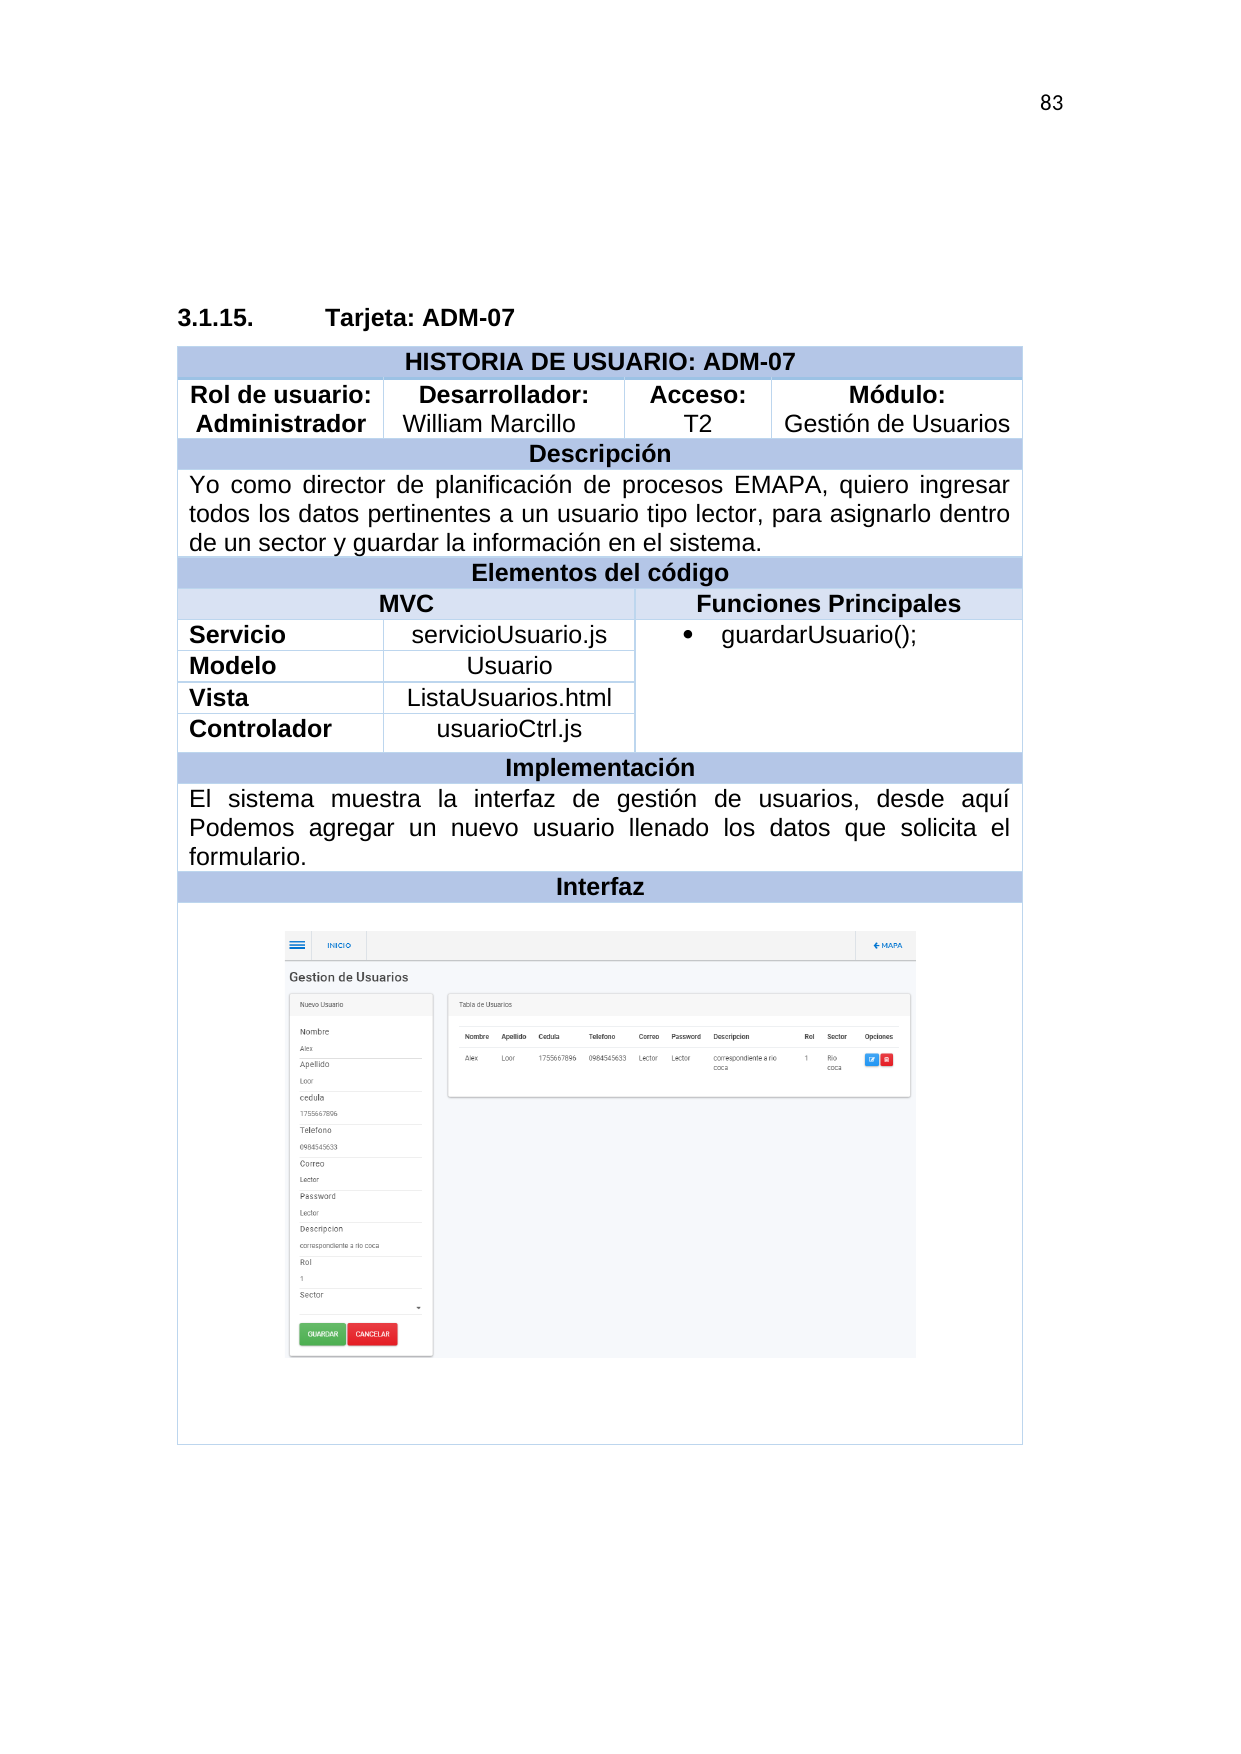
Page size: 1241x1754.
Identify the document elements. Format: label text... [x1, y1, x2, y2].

table_cell Modelo [178, 651, 383, 681]
table_cell [178, 903, 1022, 1444]
table_cell Descripción [178, 439, 1022, 469]
picture [284, 931, 916, 1358]
table_cell Implementación [178, 753, 1022, 783]
table_cell Desarrollador: William Marcillo [384, 380, 624, 438]
table_cell Elementos del código [178, 558, 1022, 588]
table_cell Rol de usuario: Administrador [178, 380, 383, 438]
table_cell Interfaz [178, 872, 1022, 902]
table_cell servicioUsuario.js [384, 620, 634, 650]
table_cell Controlador [178, 714, 383, 752]
table_cell guardarUsuario(); [636, 620, 1022, 752]
table_cell Módulo: Gestión de Usuarios [772, 380, 1022, 438]
table_cell MVC [178, 589, 634, 619]
table_cell Servicio [178, 620, 383, 650]
table_cell Yo como director de planificación de procesos EMAPA, quiero ingresar todos los datos pertinentes a un usuario tipo lector, para asignarlo dentro de un sector y guardar la información en el sistema. [178, 470, 1022, 556]
table_cell Funciones Principales [636, 589, 1022, 619]
subtitle Tarjeta: ADM-07 [177, 303, 983, 332]
table_cell Acceso: T2 [625, 380, 771, 438]
table_cell usuarioCtrl.js [384, 714, 634, 752]
table_cell ListaUsuarios.html [384, 683, 634, 713]
table_cell Usuario [384, 651, 634, 681]
table_cell Vista [178, 683, 383, 713]
table_header HISTORIA DE USUARIO: ADM-07 [178, 347, 1022, 377]
table_cell El sistema muestra la interfaz de gestión de usuarios, desde aquí Podemos agregar un nuevo usuario llenado los datos que solicita el formulario. [178, 784, 1022, 871]
